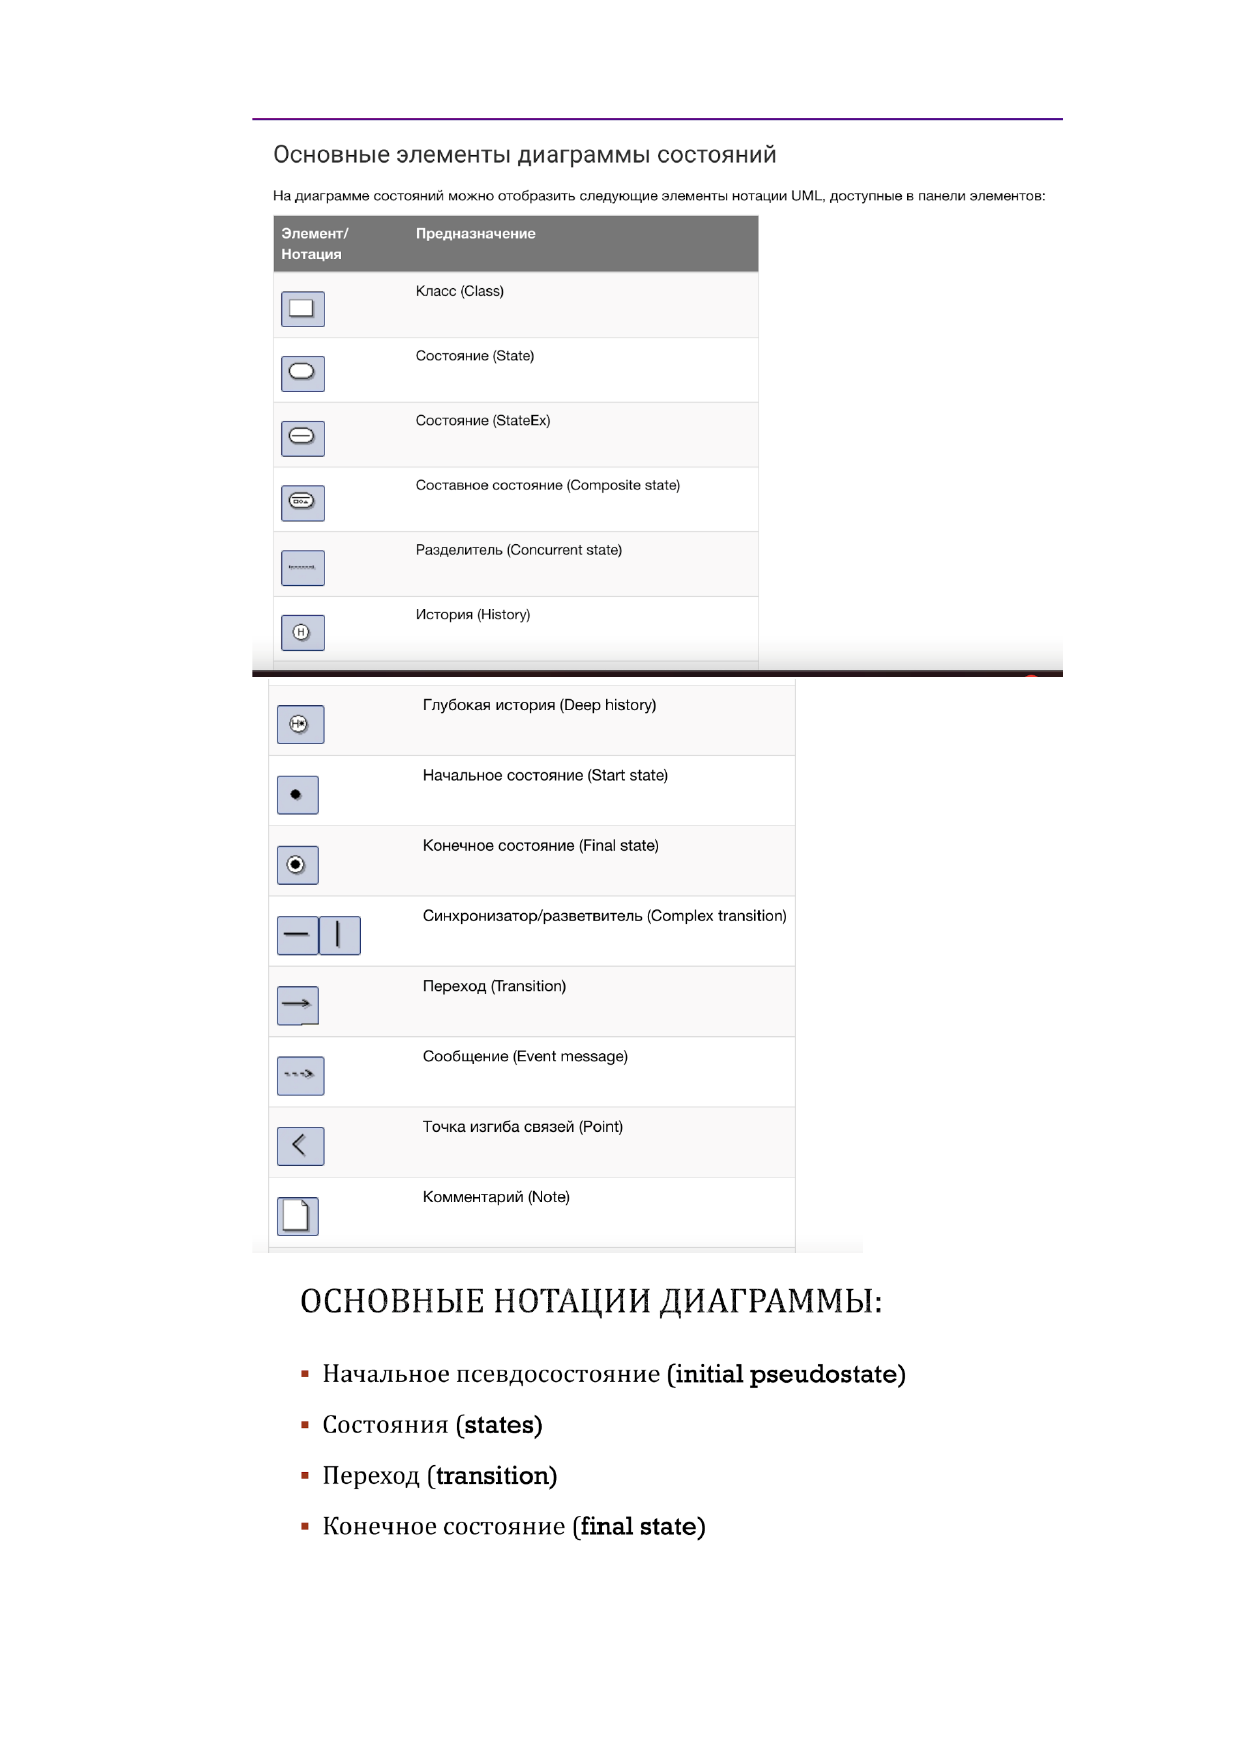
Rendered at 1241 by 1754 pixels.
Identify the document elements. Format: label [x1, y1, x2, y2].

picture [252, 1254, 935, 1594]
picture [252, 679, 863, 1253]
picture [252, 118, 1063, 677]
